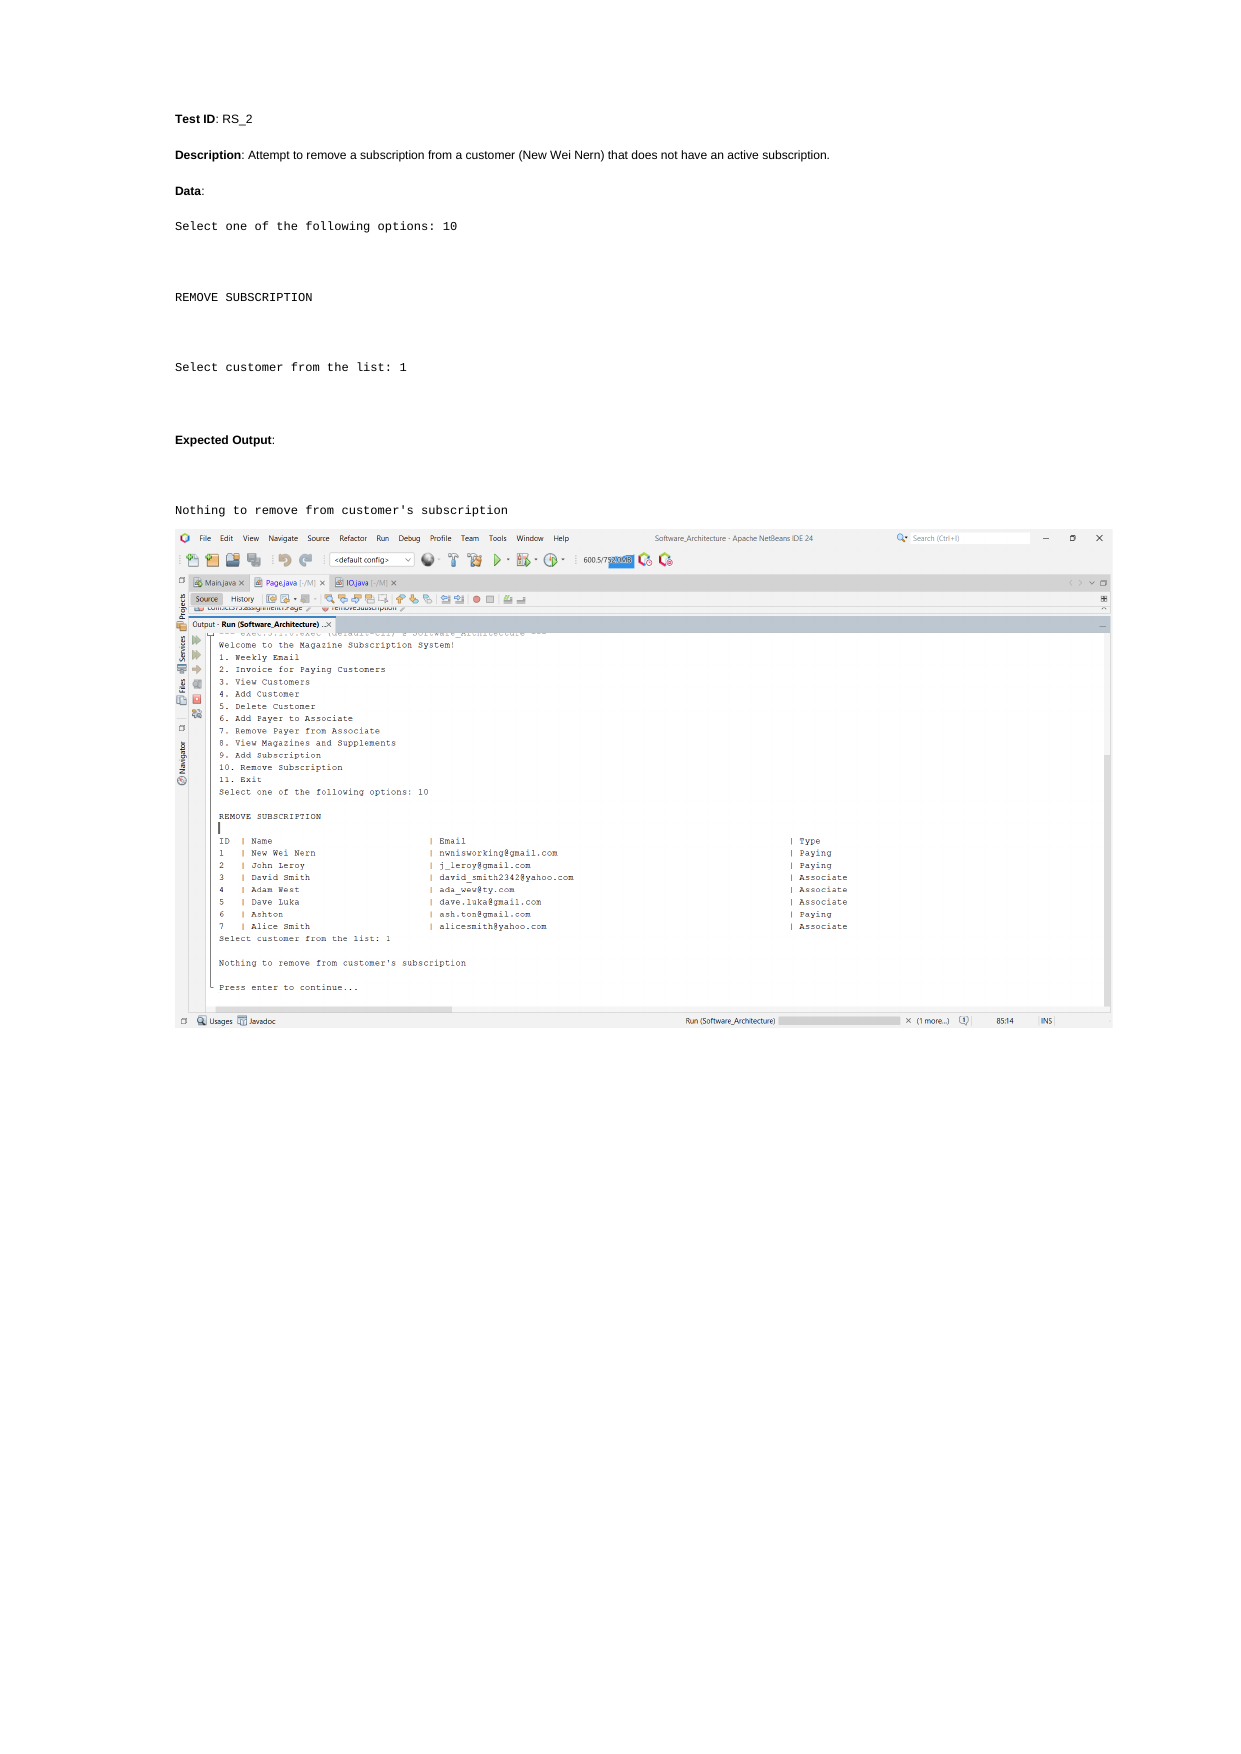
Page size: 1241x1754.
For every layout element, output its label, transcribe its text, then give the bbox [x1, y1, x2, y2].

text Expected Output: [175, 387, 1050, 447]
picture [175, 529, 1113, 1028]
text Select one of the following options: 10 [175, 210, 1050, 234]
text Select customer from the list: 1 [175, 352, 1050, 375]
text Test ID: RS_2 [175, 102, 1050, 126]
text Data: [175, 174, 1050, 198]
text Description: Attempt to remove a subscription from a customer (New Wei Nern) that does not have an active subscription. [175, 138, 1050, 162]
text Nothing to remove from customer's subscription [175, 494, 1050, 518]
text REMOVE SUBSCRIPTION [175, 281, 1050, 304]
